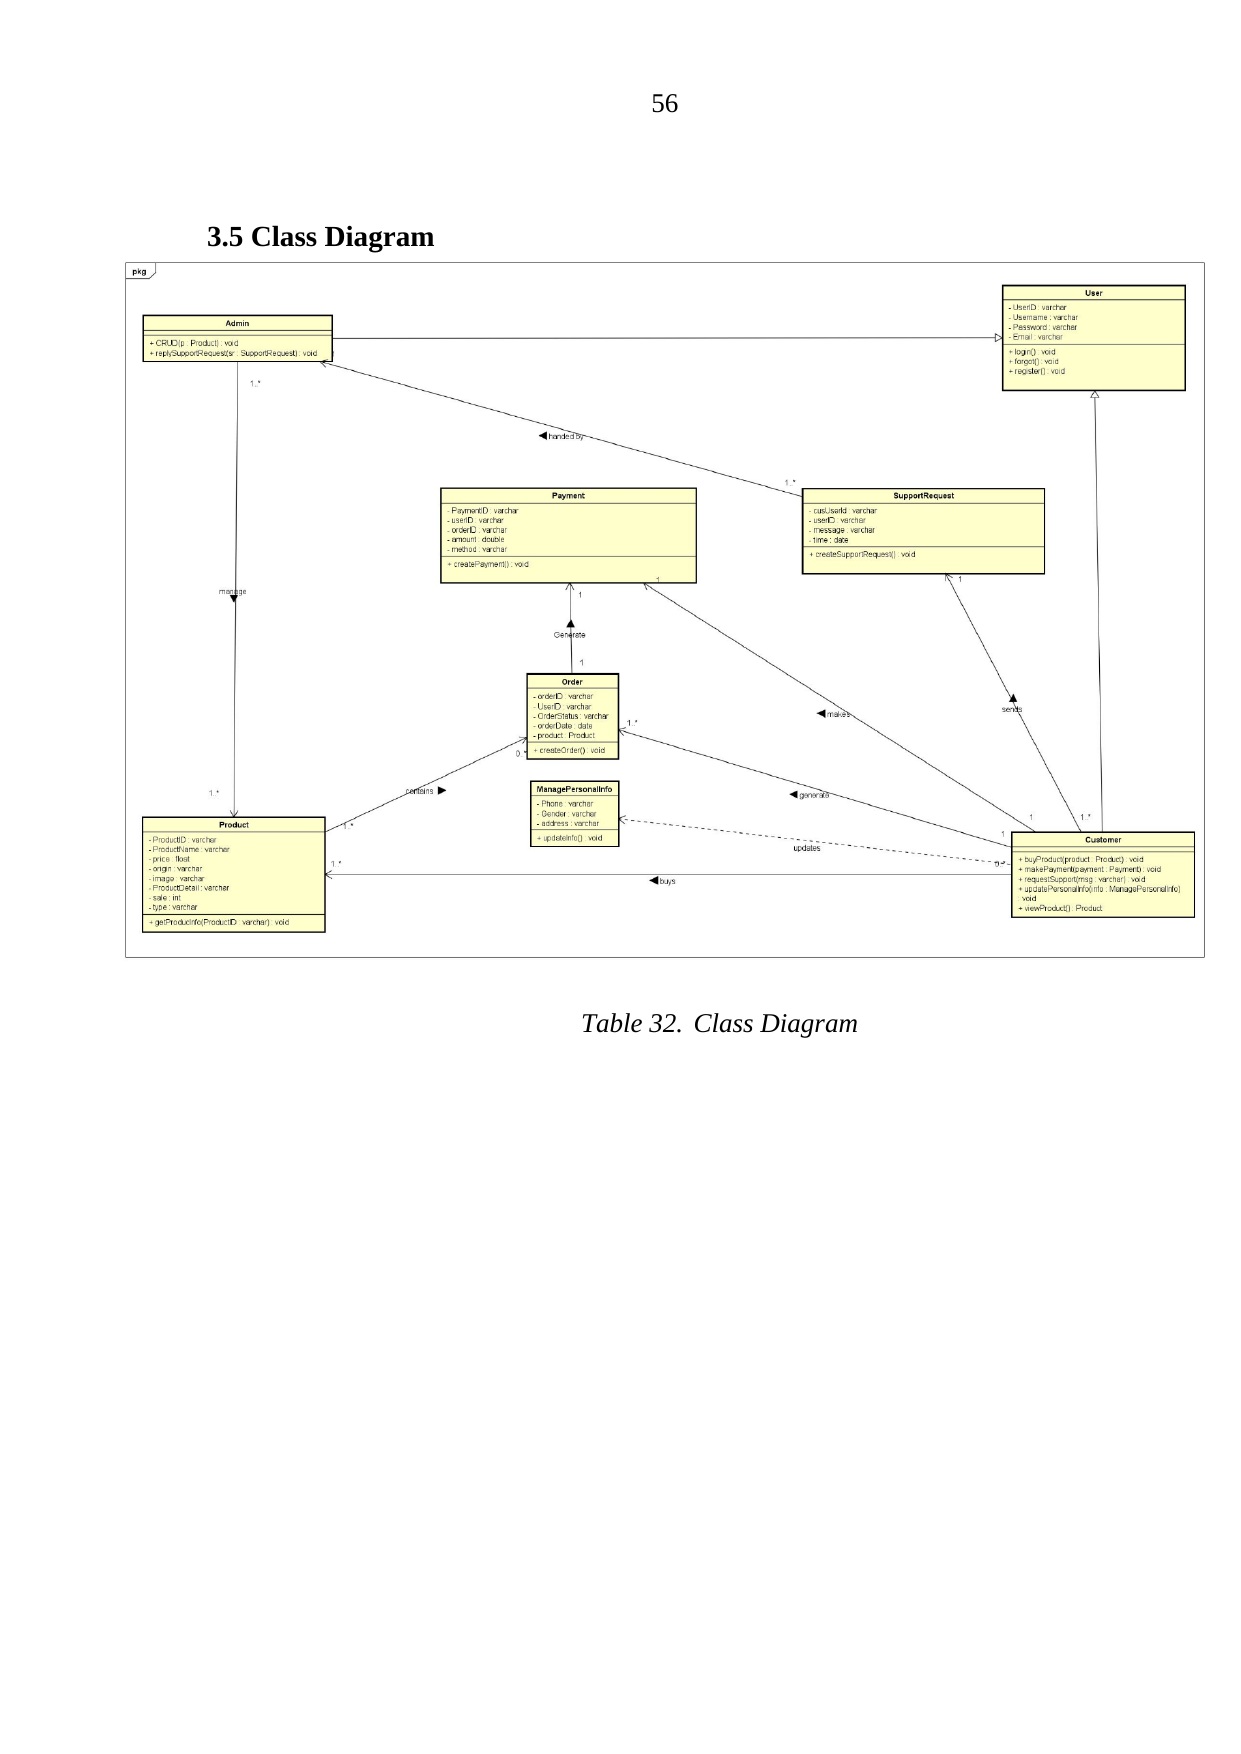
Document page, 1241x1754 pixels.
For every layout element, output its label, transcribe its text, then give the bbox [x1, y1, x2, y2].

picture [119, 256, 1210, 963]
text Class Diagram [319, 963, 1122, 1038]
subtitle Class Diagram [207, 219, 1122, 253]
